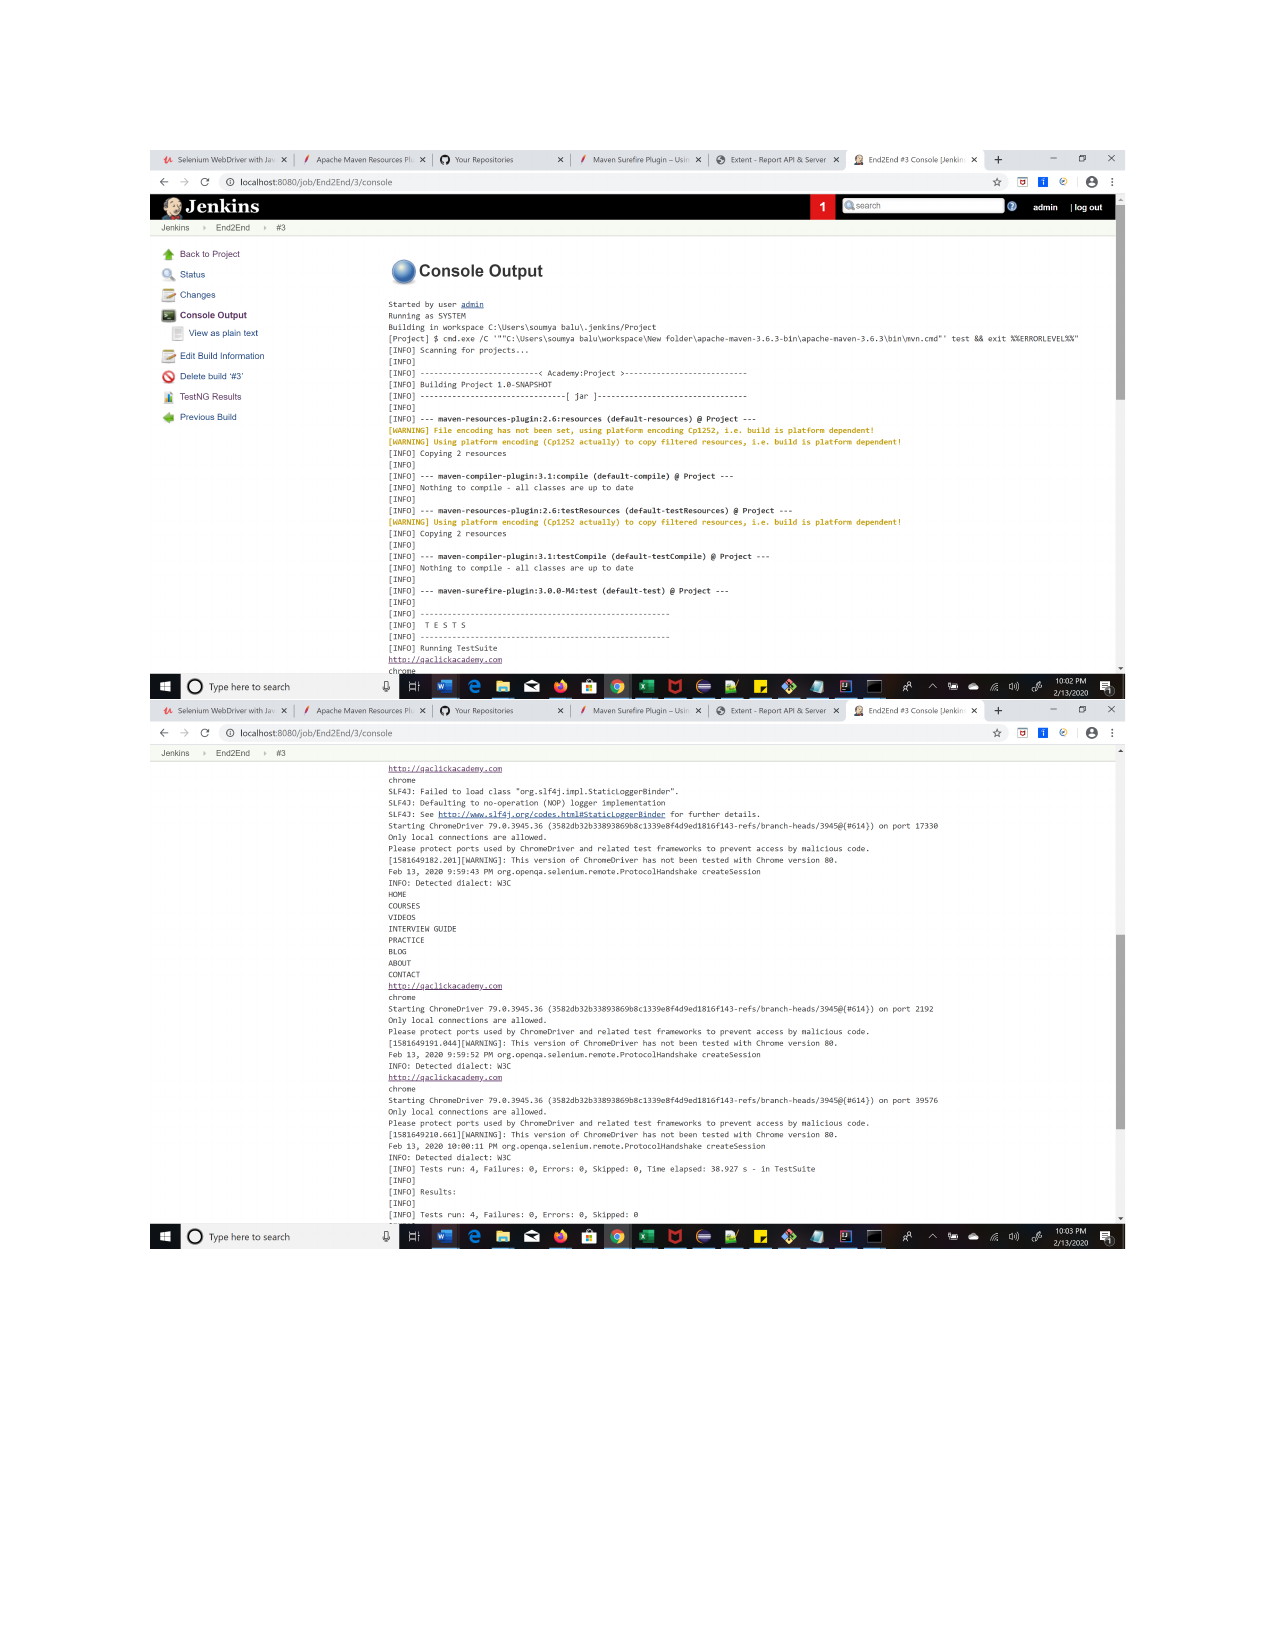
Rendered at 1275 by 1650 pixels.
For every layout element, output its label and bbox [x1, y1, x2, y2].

picture [150, 700, 1125, 1249]
picture [150, 150, 1125, 699]
